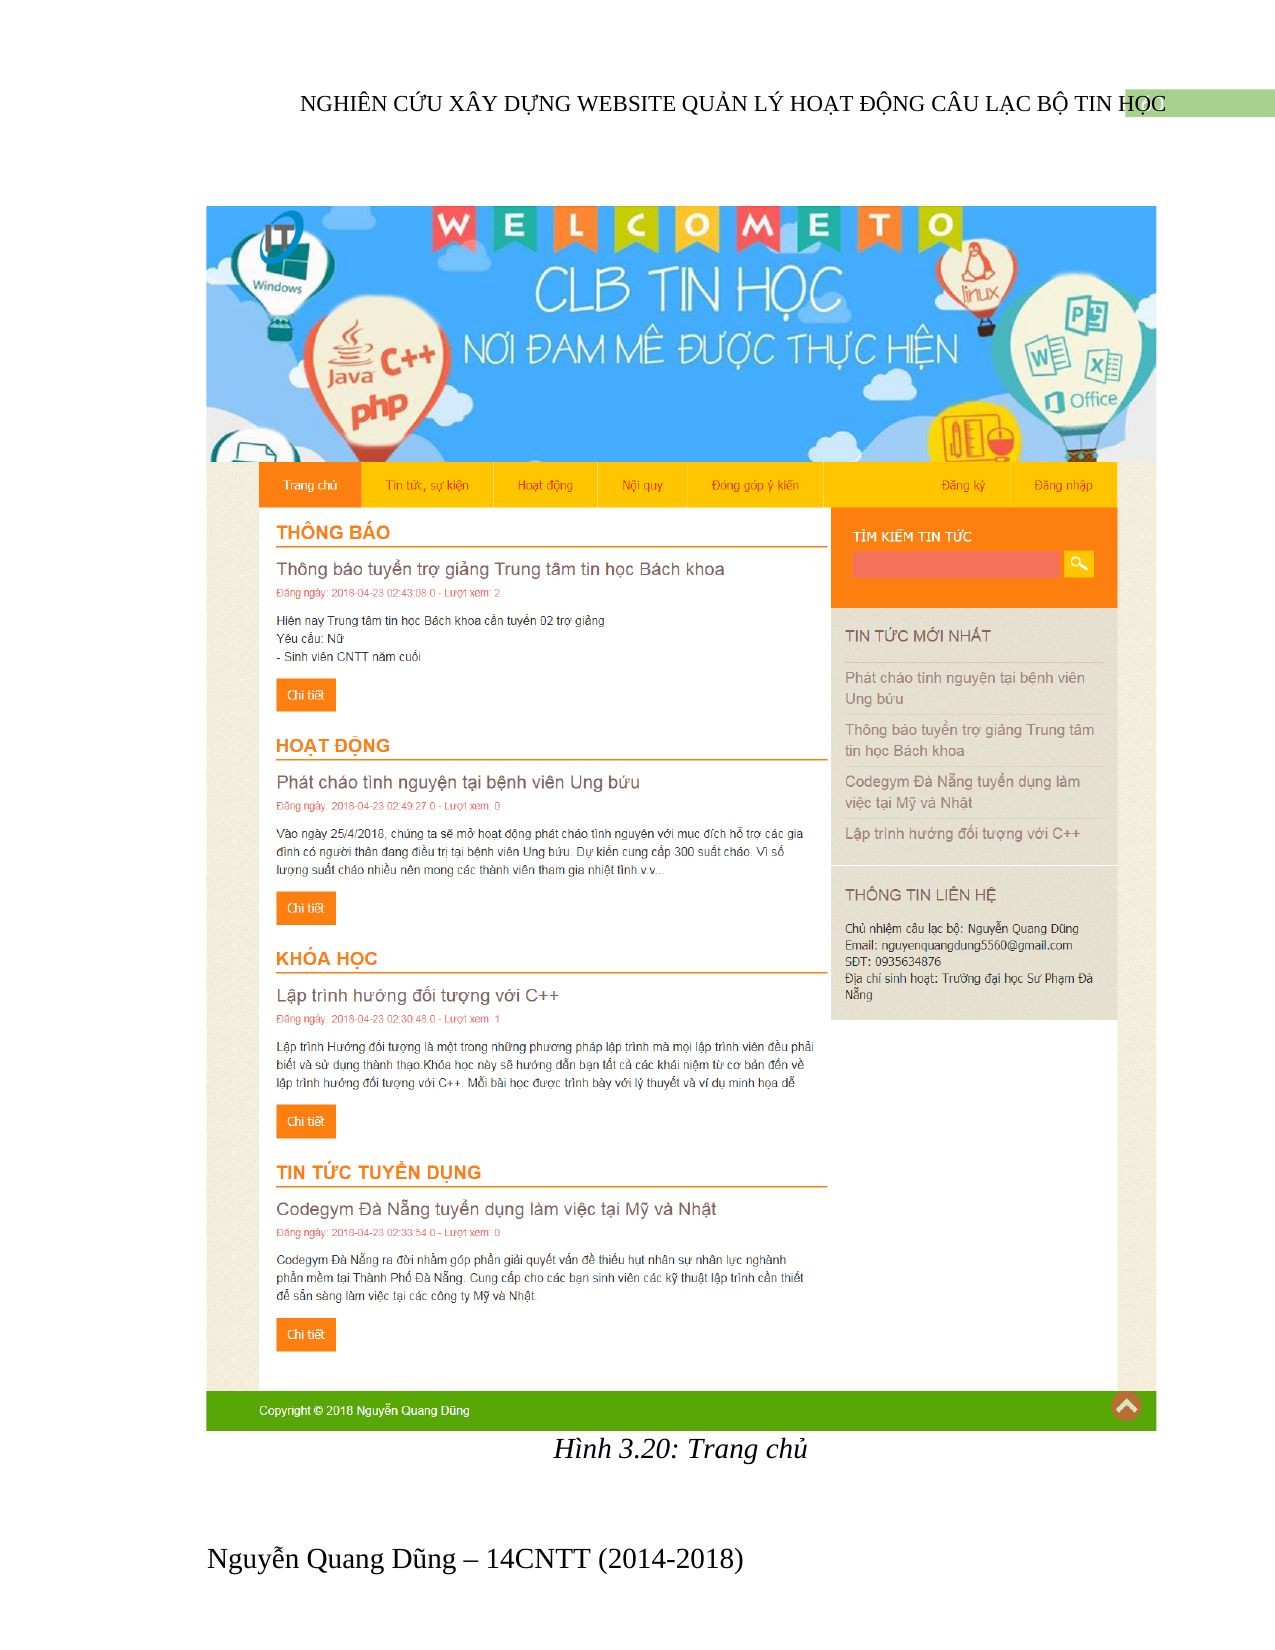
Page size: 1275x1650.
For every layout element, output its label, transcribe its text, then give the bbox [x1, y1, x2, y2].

picture [206, 206, 1157, 1431]
